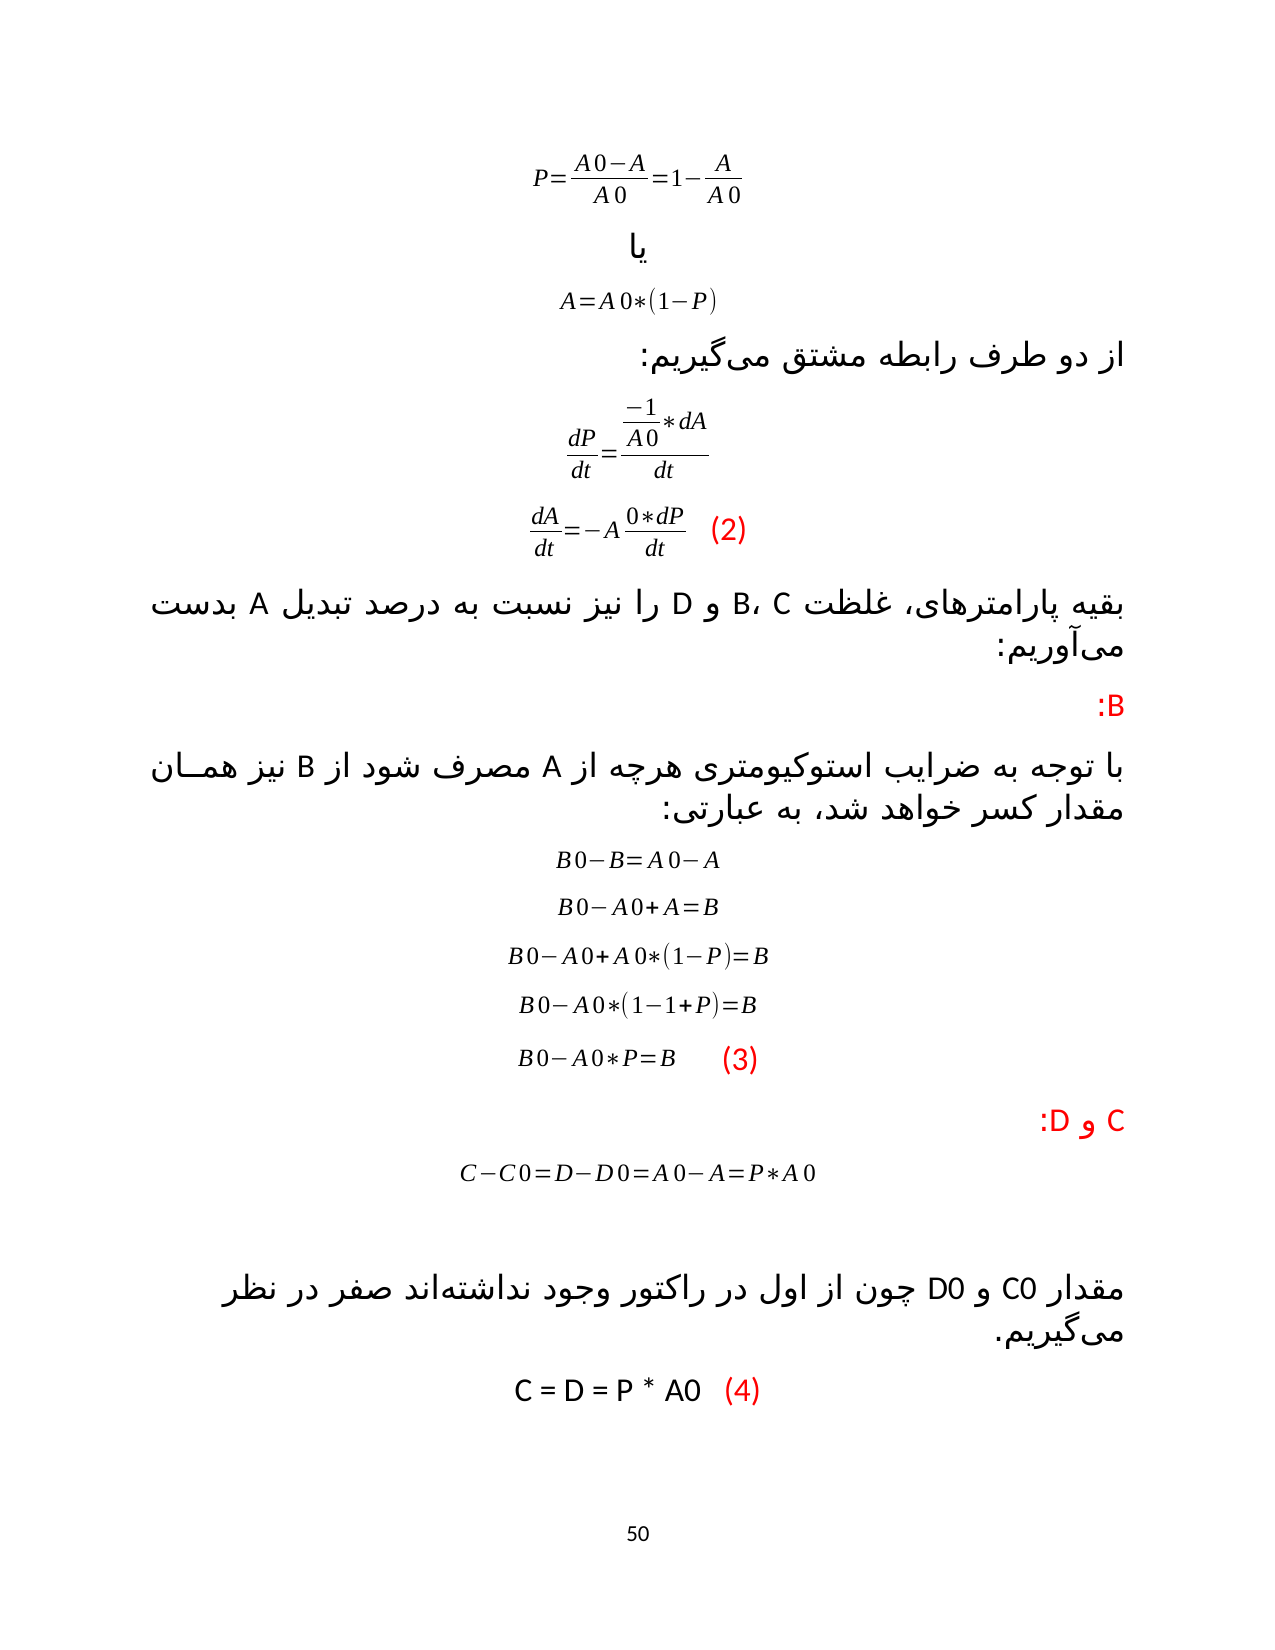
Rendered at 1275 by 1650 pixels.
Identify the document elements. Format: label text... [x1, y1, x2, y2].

text یا [150, 228, 1125, 267]
text B: [150, 684, 1125, 725]
text از دو طرف رابطه مشتق می‌گیریم: [150, 335, 1125, 374]
text (3) [150, 1038, 1125, 1079]
text با توجه به ضرایب استوکیومتری هرچه از A مصرف شود از B نیز همان مقدار کسر خواهد شد، به عبارتی: [150, 744, 1125, 827]
text بقیه پارامترهای، غلظت B، C و D را نیز نسبت به درصد تبدیل A بدست می‌آوریم: [150, 582, 1125, 664]
text C و D: [150, 1099, 1125, 1140]
text C = D = P * A0 (4) [150, 1369, 1125, 1410]
text (2) [150, 503, 1125, 562]
text مقدار C0 و D0 چون از اول در راکتور وجود نداشته‌اند صفر در نظر می‌گیریم. [150, 1267, 1125, 1350]
